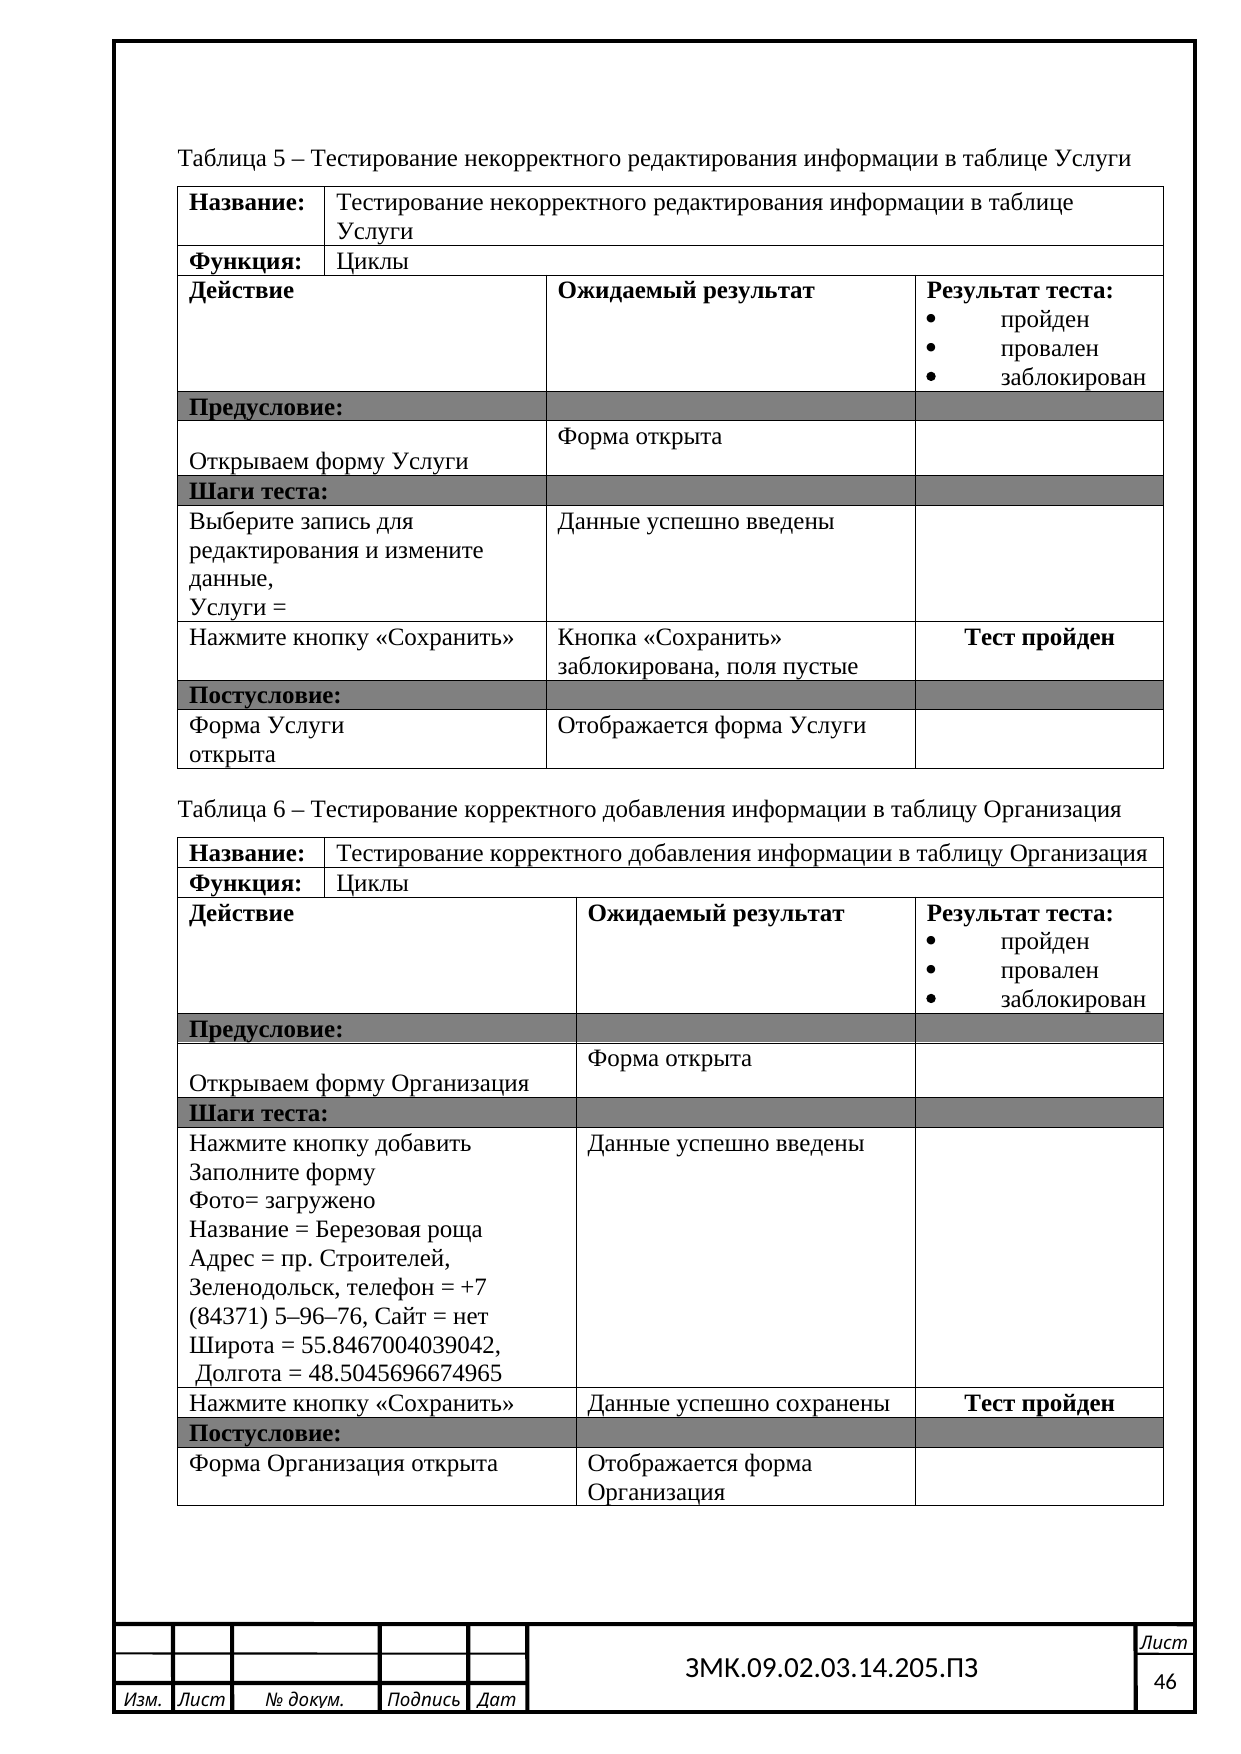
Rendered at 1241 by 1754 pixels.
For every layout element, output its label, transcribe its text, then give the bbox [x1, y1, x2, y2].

table_cell Открываем форму Услуги [178, 421, 546, 475]
table_cell [577, 1098, 915, 1127]
table_cell Предусловие: [178, 1014, 576, 1042]
table_cell [547, 476, 915, 505]
table_cell [577, 1014, 915, 1042]
table_cell Функция: [178, 868, 324, 897]
table_cell Нажмите кнопку «Сохранить» [178, 1388, 576, 1417]
table_cell Отображается форма Организация [577, 1448, 915, 1505]
table_header Название: [178, 187, 324, 245]
table_cell Циклы [325, 868, 1163, 897]
table_cell Форма открыта [547, 421, 915, 475]
table_cell Шаги теста: [178, 1098, 576, 1127]
table_header Название: [178, 838, 324, 867]
table_header Тестирование некорректного редактирования информации в таблице Услуги [325, 187, 1163, 245]
table_cell Постусловие: [178, 681, 546, 709]
table_cell [916, 1418, 1163, 1447]
table_cell Отображается форма Услуги [547, 710, 915, 768]
table_cell [547, 681, 915, 709]
table_cell Нажмите кнопку добавить Заполните форму Фото= загружено Название = Березовая роща Адрес = пр. Строителей, Зеленодольск, телефон = +7 (84371) 5‒96‒76, Сайт = нет Широта = 55.8467004039042, Долгота = 48.5045696674965 [178, 1128, 576, 1387]
table_cell Данные успешно сохранены [577, 1388, 915, 1417]
table_cell [577, 1418, 915, 1447]
table_cell [916, 506, 1163, 621]
table_cell Ожидаемый результат [577, 898, 915, 1013]
table_cell [916, 476, 1163, 505]
text Таблица 6 – Тестирование корректного добавления информации в таблицу Организация [177, 794, 1152, 823]
table_cell [547, 392, 915, 420]
table_cell Форма Услуги открыта [178, 710, 546, 768]
table_cell Тест пройден [916, 622, 1163, 679]
table_cell Нажмите кнопку «Сохранить» [178, 622, 546, 679]
table_cell Данные успешно введены [577, 1128, 915, 1387]
table_cell Выберите запись для редактирования и измените данные, Услуги = [178, 506, 546, 621]
table_cell Шаги теста: [178, 476, 546, 505]
table_cell Ожидаемый результат [547, 276, 915, 391]
table_cell Предусловие: [178, 392, 546, 420]
table_cell Действие [178, 898, 576, 1013]
table_cell Результат теста: пройден провален заблокирован [916, 898, 1163, 1013]
table_cell [916, 710, 1163, 768]
table_cell [916, 392, 1163, 420]
table_cell Действие [178, 276, 546, 391]
table_cell [916, 681, 1163, 709]
table_cell Данные успешно введены [547, 506, 915, 621]
table_cell [916, 1448, 1163, 1505]
table_cell [916, 1098, 1163, 1127]
table_cell Постусловие: [178, 1418, 576, 1447]
table_cell Форма Организация открыта [178, 1448, 576, 1505]
table_cell [916, 1128, 1163, 1387]
table_cell Результат теста: пройден провален заблокирован [916, 276, 1163, 391]
table_header Тестирование корректного добавления информации в таблицу Организация [325, 838, 1163, 867]
table_cell Тест пройден [916, 1388, 1163, 1417]
text Таблица 5 – Тестирование некорректного редактирования информации в таблице Услуги [177, 143, 1152, 172]
table_cell Циклы [325, 246, 1163, 274]
table_cell [916, 421, 1163, 475]
table_cell Форма открыта [577, 1044, 915, 1097]
table_cell Открываем форму Организация [178, 1044, 576, 1097]
table_cell [916, 1014, 1163, 1042]
table_cell Функция: [178, 246, 324, 274]
table_cell [916, 1044, 1163, 1097]
table_cell Кнопка «Сохранить» заблокирована, поля пустые [547, 622, 915, 679]
